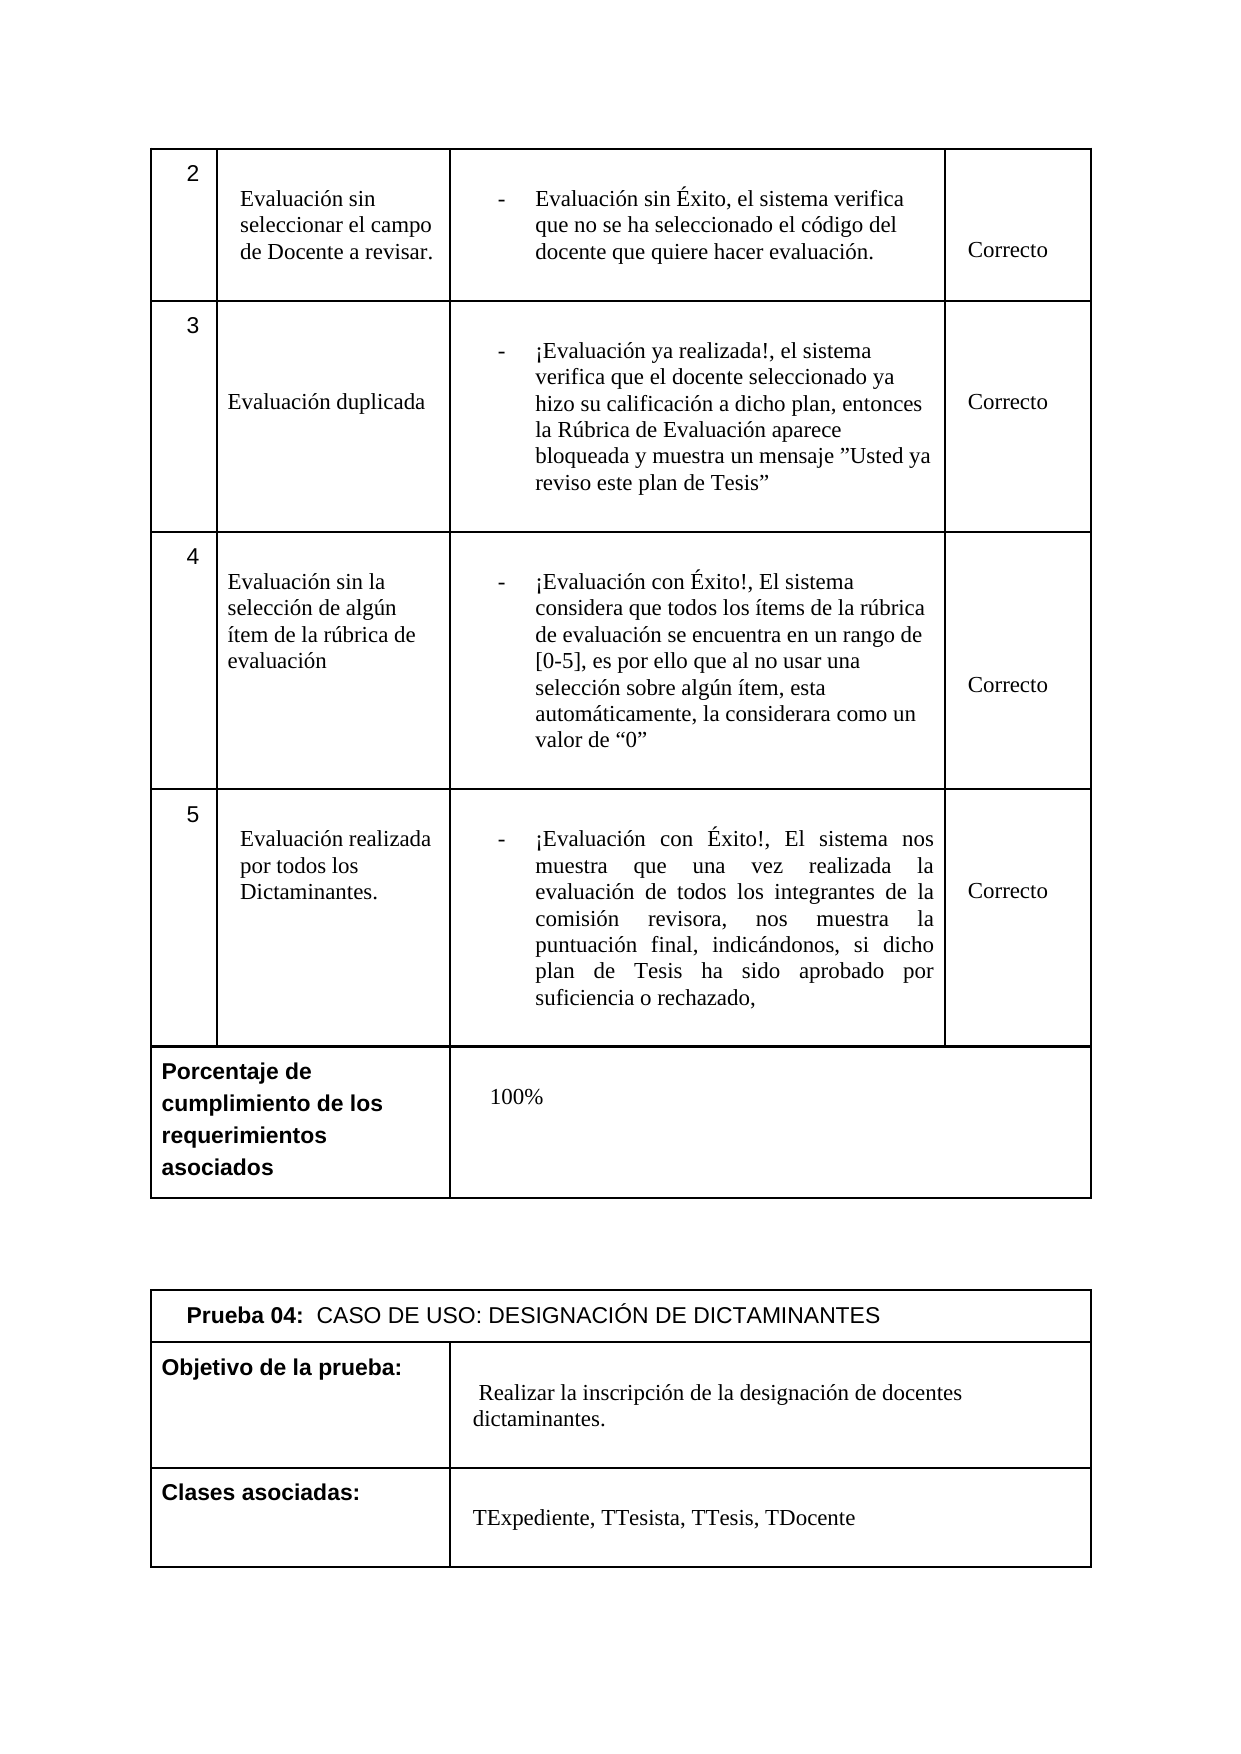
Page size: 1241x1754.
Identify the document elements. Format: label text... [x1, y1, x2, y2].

table_cell Objetivo de la prueba: [152, 1343, 449, 1467]
table_cell Correcto [946, 150, 1090, 299]
table_cell Evaluación sin la selección de algún ítem de la rúbrica de evaluación [218, 533, 449, 788]
table_cell Correcto [946, 790, 1090, 1045]
table_cell Realizar la inscripción de la designación de docentes dictaminantes. [451, 1343, 1090, 1467]
table_cell 3 [152, 302, 216, 531]
table_cell Correcto [946, 302, 1090, 531]
table_header Prueba 04: CASO DE USO: DESIGNACIÓN DE DICTAMINANTES [152, 1291, 1090, 1341]
table_cell Evaluación sin seleccionar el campo de Docente a revisar. [218, 150, 449, 299]
table_cell ¡Evaluación ya realizada!, el sistema verifica que el docente seleccionado ya hizo su calificación a dicho plan, entonces la Rúbrica de Evaluación aparece bloqueada y muestra un mensaje ”Usted ya reviso este plan de Tesis” [451, 302, 944, 531]
table_cell TExpediente, TTesista, TTesis, TDocente [451, 1469, 1090, 1566]
table_cell Evaluación duplicada [218, 302, 449, 531]
table_cell ¡Evaluación con Éxito!, El sistema nos muestra que una vez realizada la evaluación de todos los integrantes de la comisión revisora, nos muestra la puntuación final, indicándonos, si dicho plan de Tesis ha sido aprobado por suficiencia o rechazado, [451, 790, 944, 1045]
table_cell 2 [152, 150, 216, 299]
table_cell ¡Evaluación con Éxito!, El sistema considera que todos los ítems de la rúbrica de evaluación se encuentra en un rango de [0-5], es por ello que al no usar una selección sobre algún ítem, esta automáticamente, la considerara como un valor de “0” [451, 533, 944, 788]
table_cell Porcentaje de cumplimiento de los requerimientos asociados [152, 1048, 449, 1197]
table_cell 5 [152, 790, 216, 1045]
table_cell Correcto [946, 533, 1090, 788]
table_cell Evaluación realizada por todos los Dictaminantes. [218, 790, 449, 1045]
table_cell Clases asociadas: [152, 1469, 449, 1566]
table_cell 100% [451, 1048, 1090, 1197]
table_cell Evaluación sin Éxito, el sistema verifica que no se ha seleccionado el código del docente que quiere hacer evaluación. [451, 150, 944, 299]
table_cell 4 [152, 533, 216, 788]
